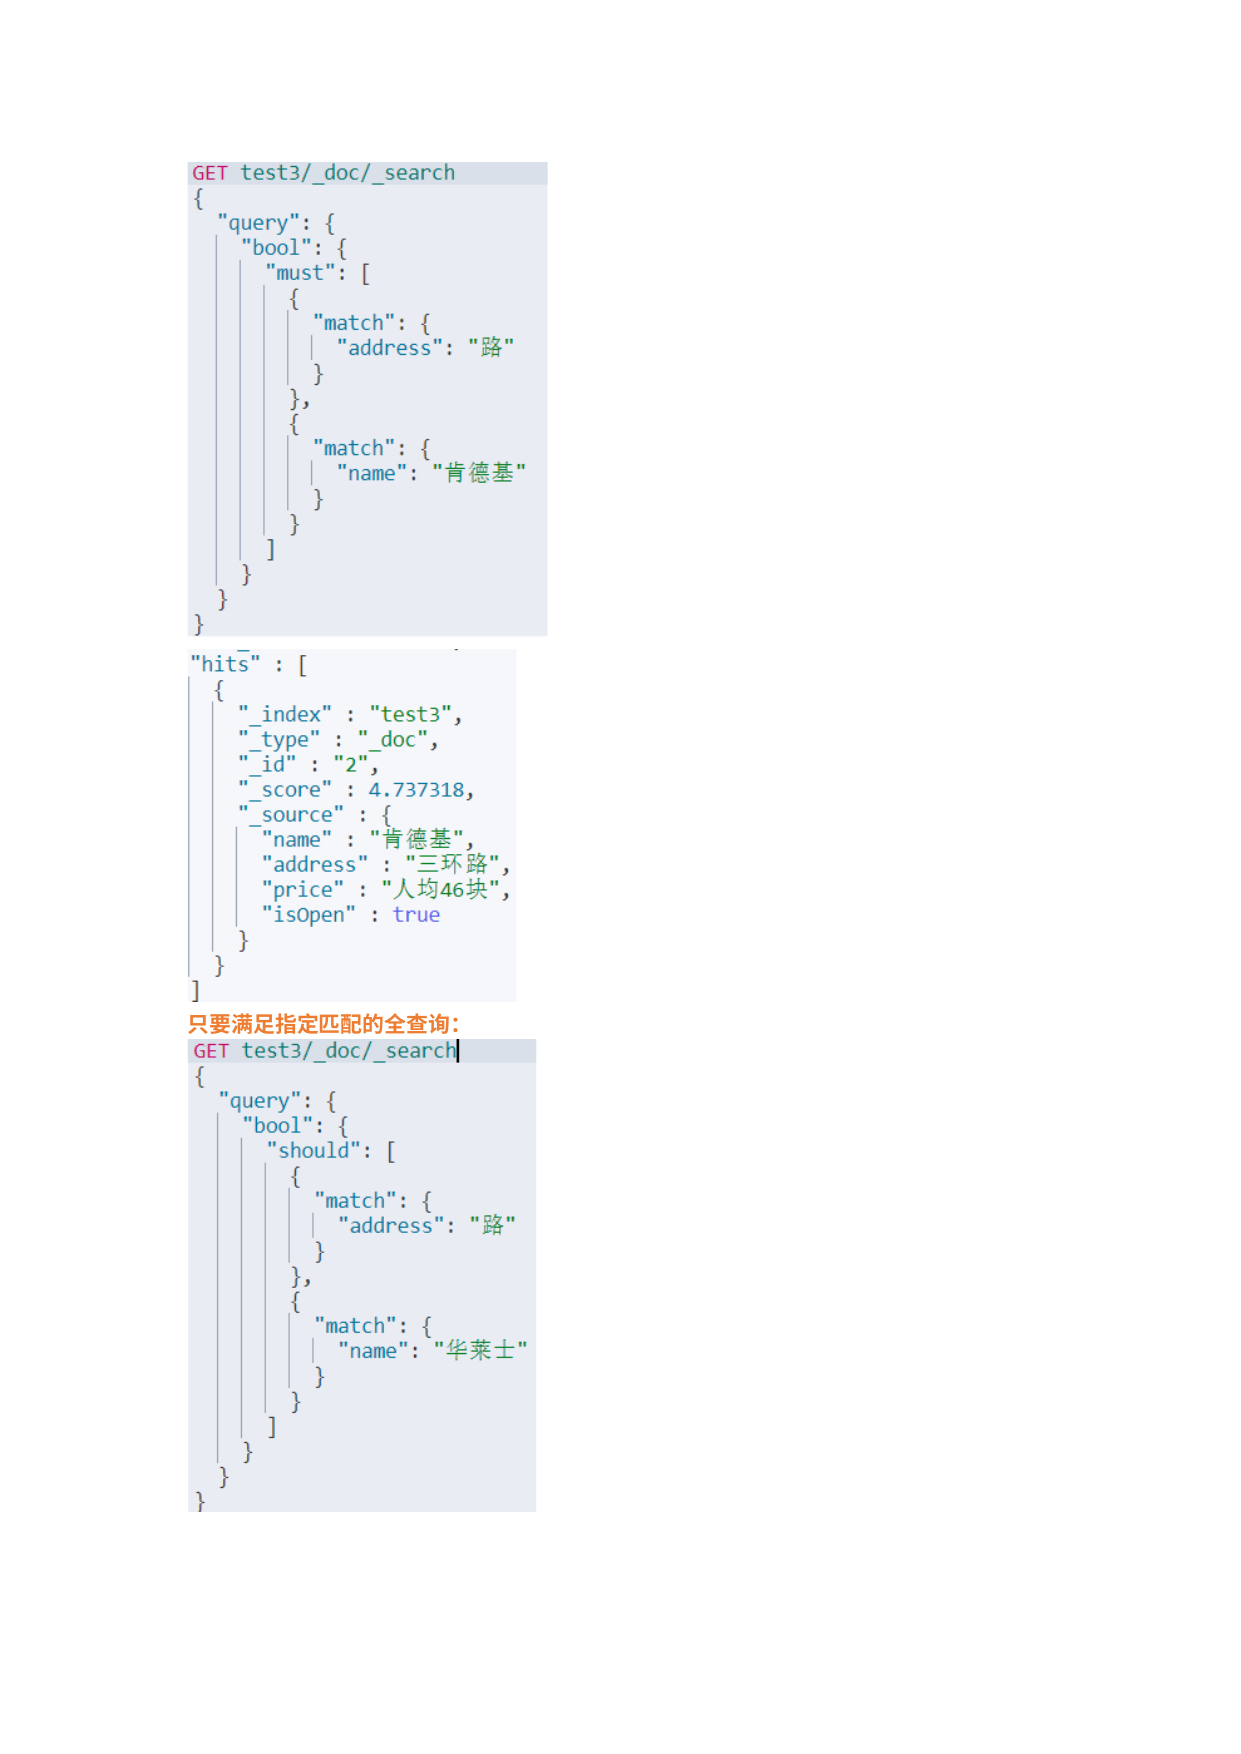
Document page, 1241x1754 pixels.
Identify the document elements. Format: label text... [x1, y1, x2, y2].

text 只要满足指定匹配的全查询： [187, 1007, 1053, 1039]
picture [187, 1039, 537, 1512]
picture [187, 649, 517, 1002]
picture [187, 162, 548, 637]
